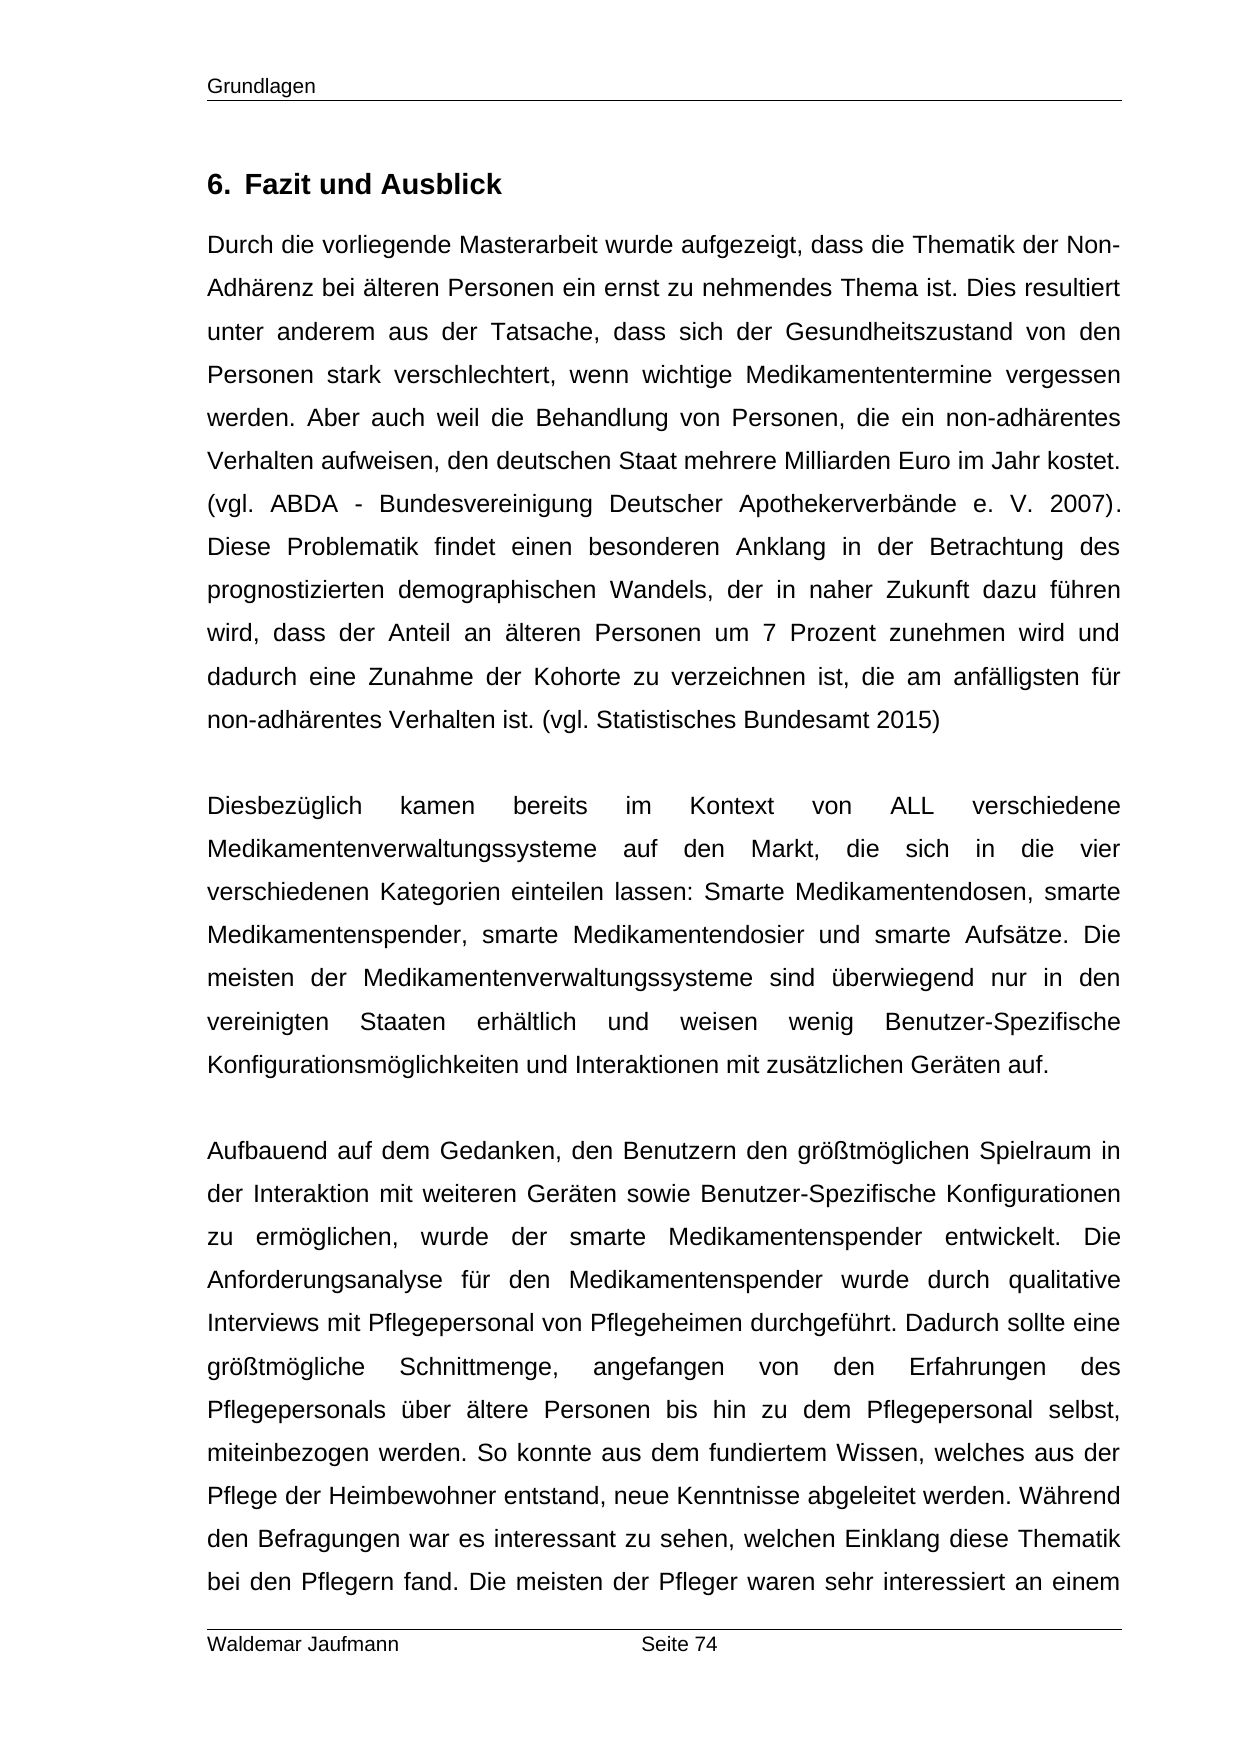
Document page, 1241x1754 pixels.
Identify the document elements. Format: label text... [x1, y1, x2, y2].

subtitle Fazit und Ausblick [207, 168, 1122, 201]
text Durch die vorliegende Masterarbeit wurde aufgezeigt, dass die Thematik der Non-Adhärenz bei älteren Personen ein ernst zu nehmendes Thema ist. Dies resultiert unter anderem aus der Tatsache, dass sich der Gesundheitszustand von den Personen stark verschlechtert, wenn wichtige Medikamententermine vergessen werden. Aber auch weil die Behandlung von Personen, die ein non-adhärentes Verhalten aufweisen, den deutschen Staat mehrere Milliarden Euro im Jahr kostet. (vgl. ABDA - Bundesvereinigung Deutscher Apothekerverbände e. V. 2007). Diese Problematik findet einen besonderen Anklang in der Betrachtung des prognostizierten demographischen Wandels, der in naher Zukunft dazu führen wird, dass der Anteil an älteren Personen um 7 Prozent zunehmen wird und dadurch eine Zunahme der Kohorte zu verzeichnen ist, die am anfälligsten für non-adhärentes Verhalten ist. (vgl. Statistisches Bundesamt 2015) [207, 230, 1122, 733]
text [207, 1136, 1122, 1596]
text Diesbezüglich kamen bereits im Kontext von ALL verschiedene Medikamentenverwaltungssysteme auf den Markt, die sich in die vier verschiedenen Kategorien einteilen lassen: Smarte Medikamentendosen, smarte Medikamentenspender, smarte Medikamentendosier und smarte Aufsätze. Die meisten der Medikamentenverwaltungssysteme sind überwiegend nur in den vereinigten Staaten erhältlich und weisen wenig Benutzer-Spezifische Konfigurationsmöglichkeiten und Interaktionen mit zusätzlichen Geräten auf. [207, 791, 1122, 1078]
